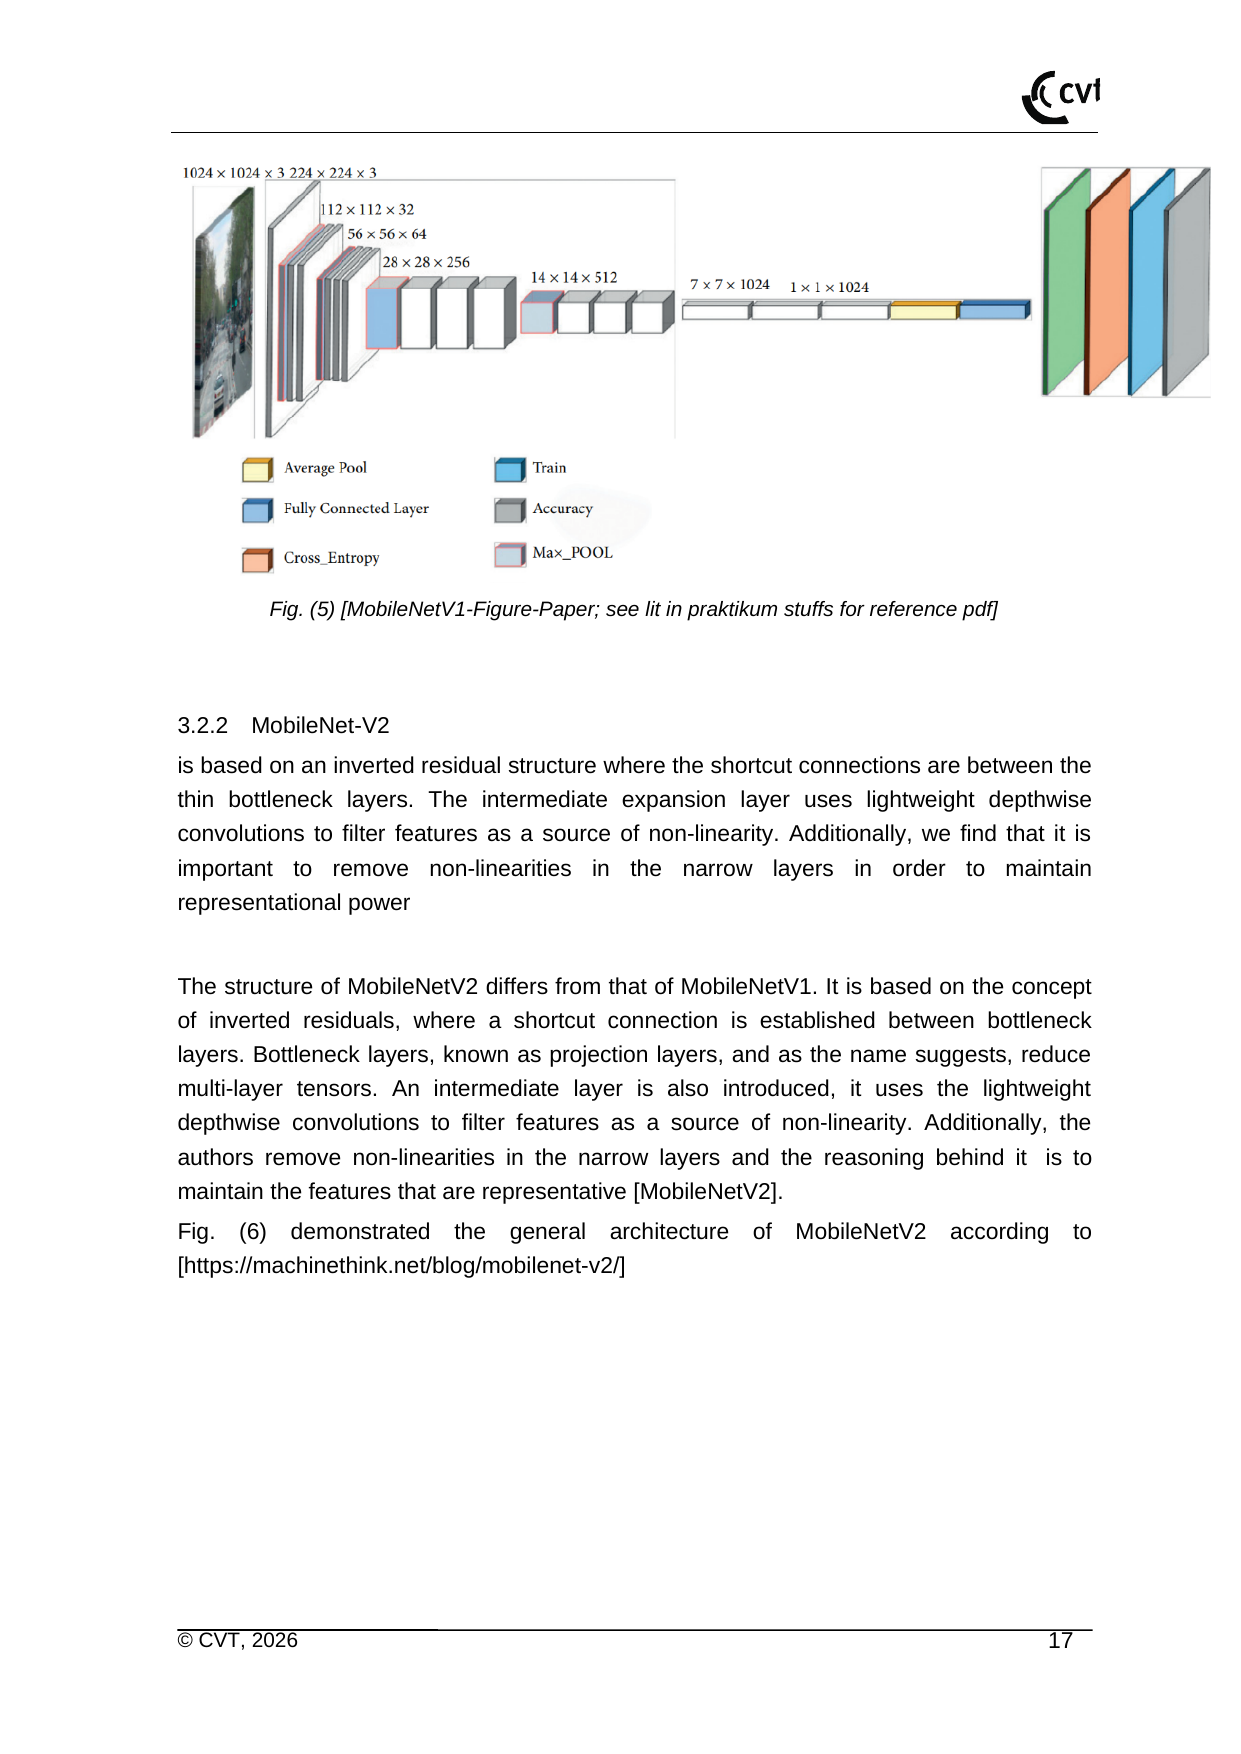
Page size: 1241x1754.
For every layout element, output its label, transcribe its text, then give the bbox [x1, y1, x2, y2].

subtitle MobileNet-V2 [177, 712, 1092, 738]
text Fig. (6) demonstrated the general architecture of MobileNetV2 according to [https://machinethink.net/blog/mobilenet-v2/] [177, 1218, 1092, 1279]
text The structure of MobileNetV2 differs from that of MobileNetV1. It is based on the concept of inverted residuals, where a shortcut connection is established between bottleneck layers. Bottleneck layers, known as projection layers, and as the name suggests, reduce multi-layer tensors. An intermediate layer is also introduced, it uses the lightweight depthwise convolutions to filter features as a source of non-linearity. Additionally, the authors remove non-linearities in the narrow layers and the reasoning behind it is to maintain the features that are representative [MobileNetV2]. [177, 973, 1092, 1204]
picture [177, 159, 1220, 583]
text is based on an inverted residual structure where the shortcut connections are between the thin bottleneck layers. The intermediate expansion layer uses lightweight depthwise convolutions to filter features as a source of non-linearity. Additionally, we find that it is important to remove non-linearities in the narrow layers in order to maintain representational power [177, 752, 1092, 915]
text Fig. (5) [MobileNetV1-Figure-Paper; see lit in praktikum stuffs for reference pdf] [177, 596, 1092, 620]
